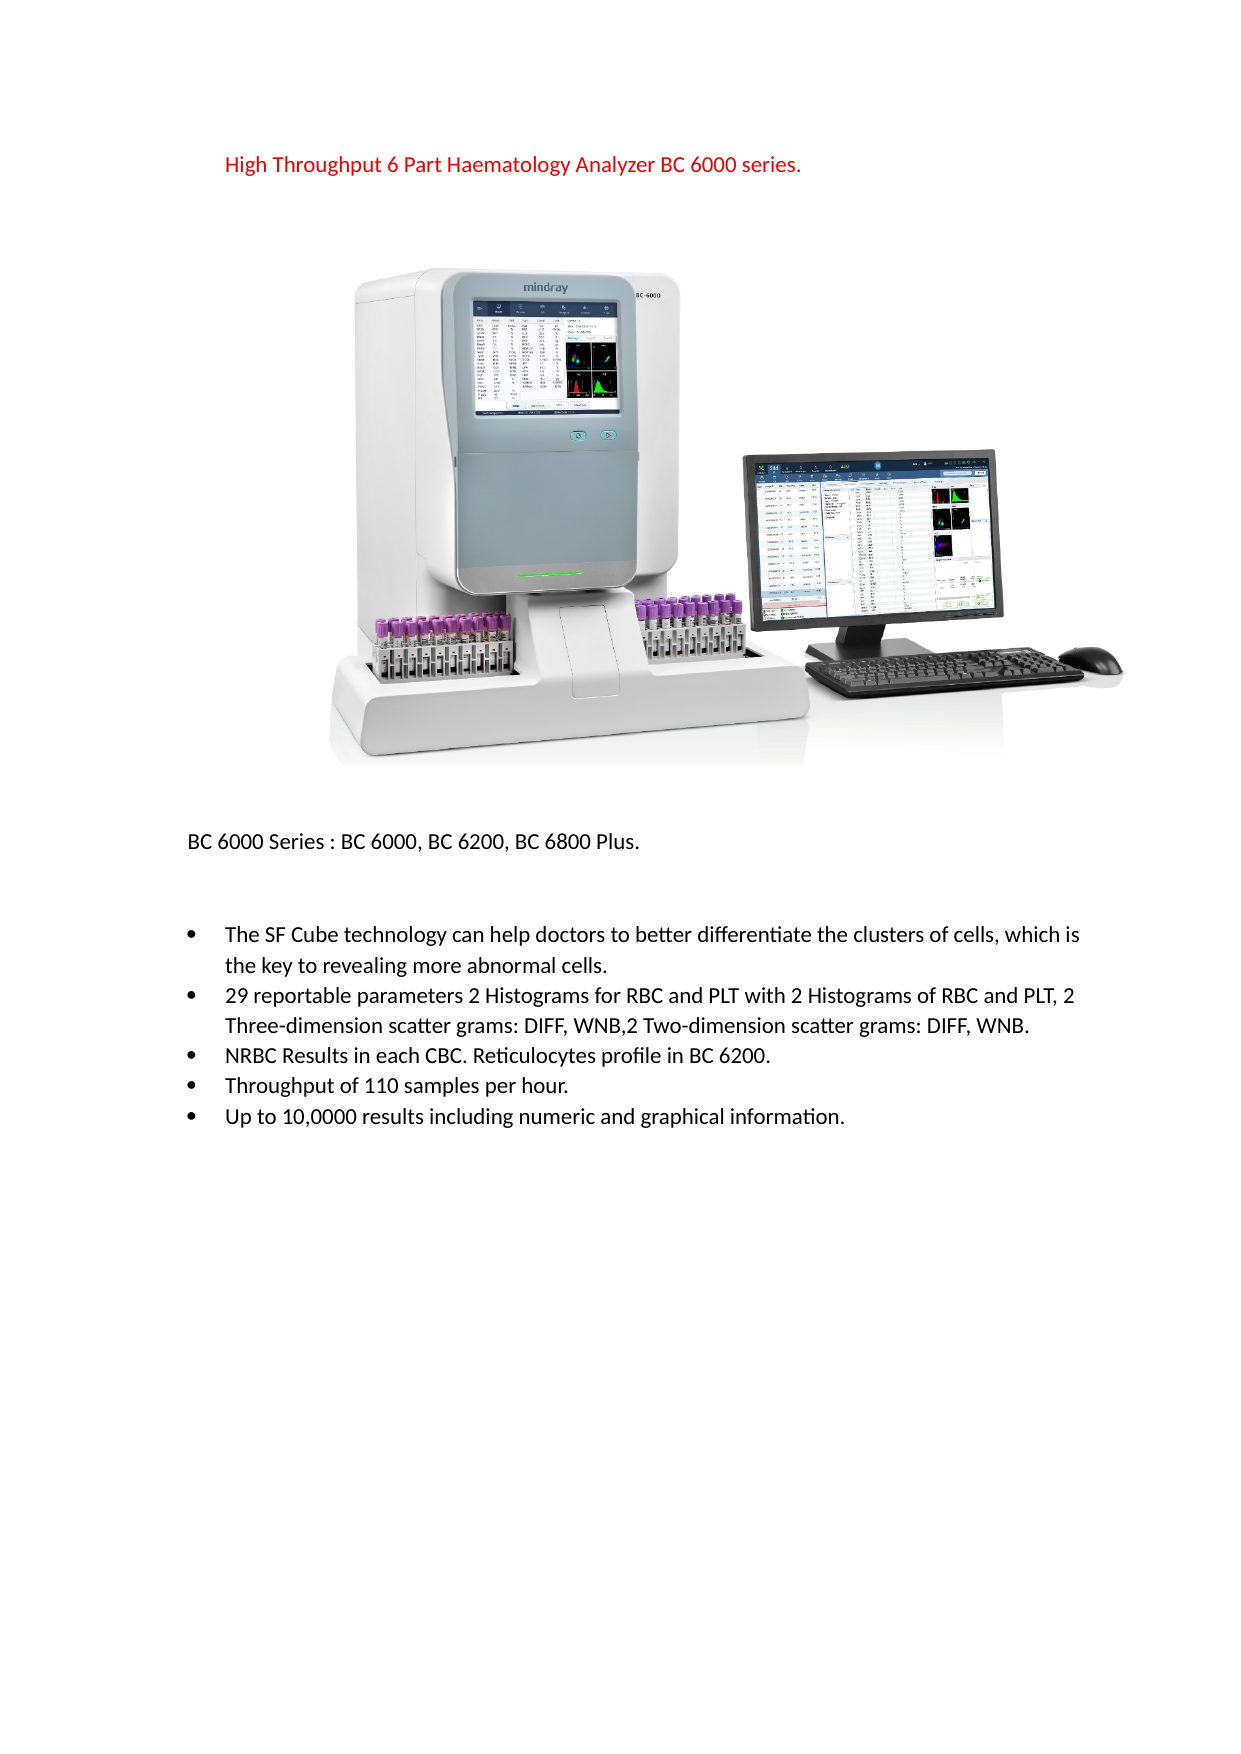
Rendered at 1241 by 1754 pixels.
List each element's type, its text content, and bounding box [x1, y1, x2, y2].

list NRBC Results in each CBC. Reticulocytes profile in BC 6200. [187, 1041, 1090, 1069]
list Throughput of 110 samples per hour. [187, 1072, 1090, 1100]
list Up to 10,0000 results including numeric and graphical information. [187, 1102, 1090, 1130]
list High Throughput 6 Part Haematology Analyzer BC 6000 series. [225, 150, 1090, 178]
text BC 6000 Series : BC 6000, BC 6200, BC 6800 Plus. [187, 827, 1090, 855]
list The SF Cube technology can help doctors to better differentiate the clusters of cells, which is the key to revealing more abnormal cells. [187, 921, 1090, 979]
picture [225, 180, 1166, 808]
list 29 reportable parameters 2 Histograms for RBC and PLT with 2 Histograms of RBC and PLT, 2 Three-dimension scatter grams: DIFF, WNB,2 Two-dimension scatter grams: DIFF, WNB. [187, 981, 1090, 1039]
